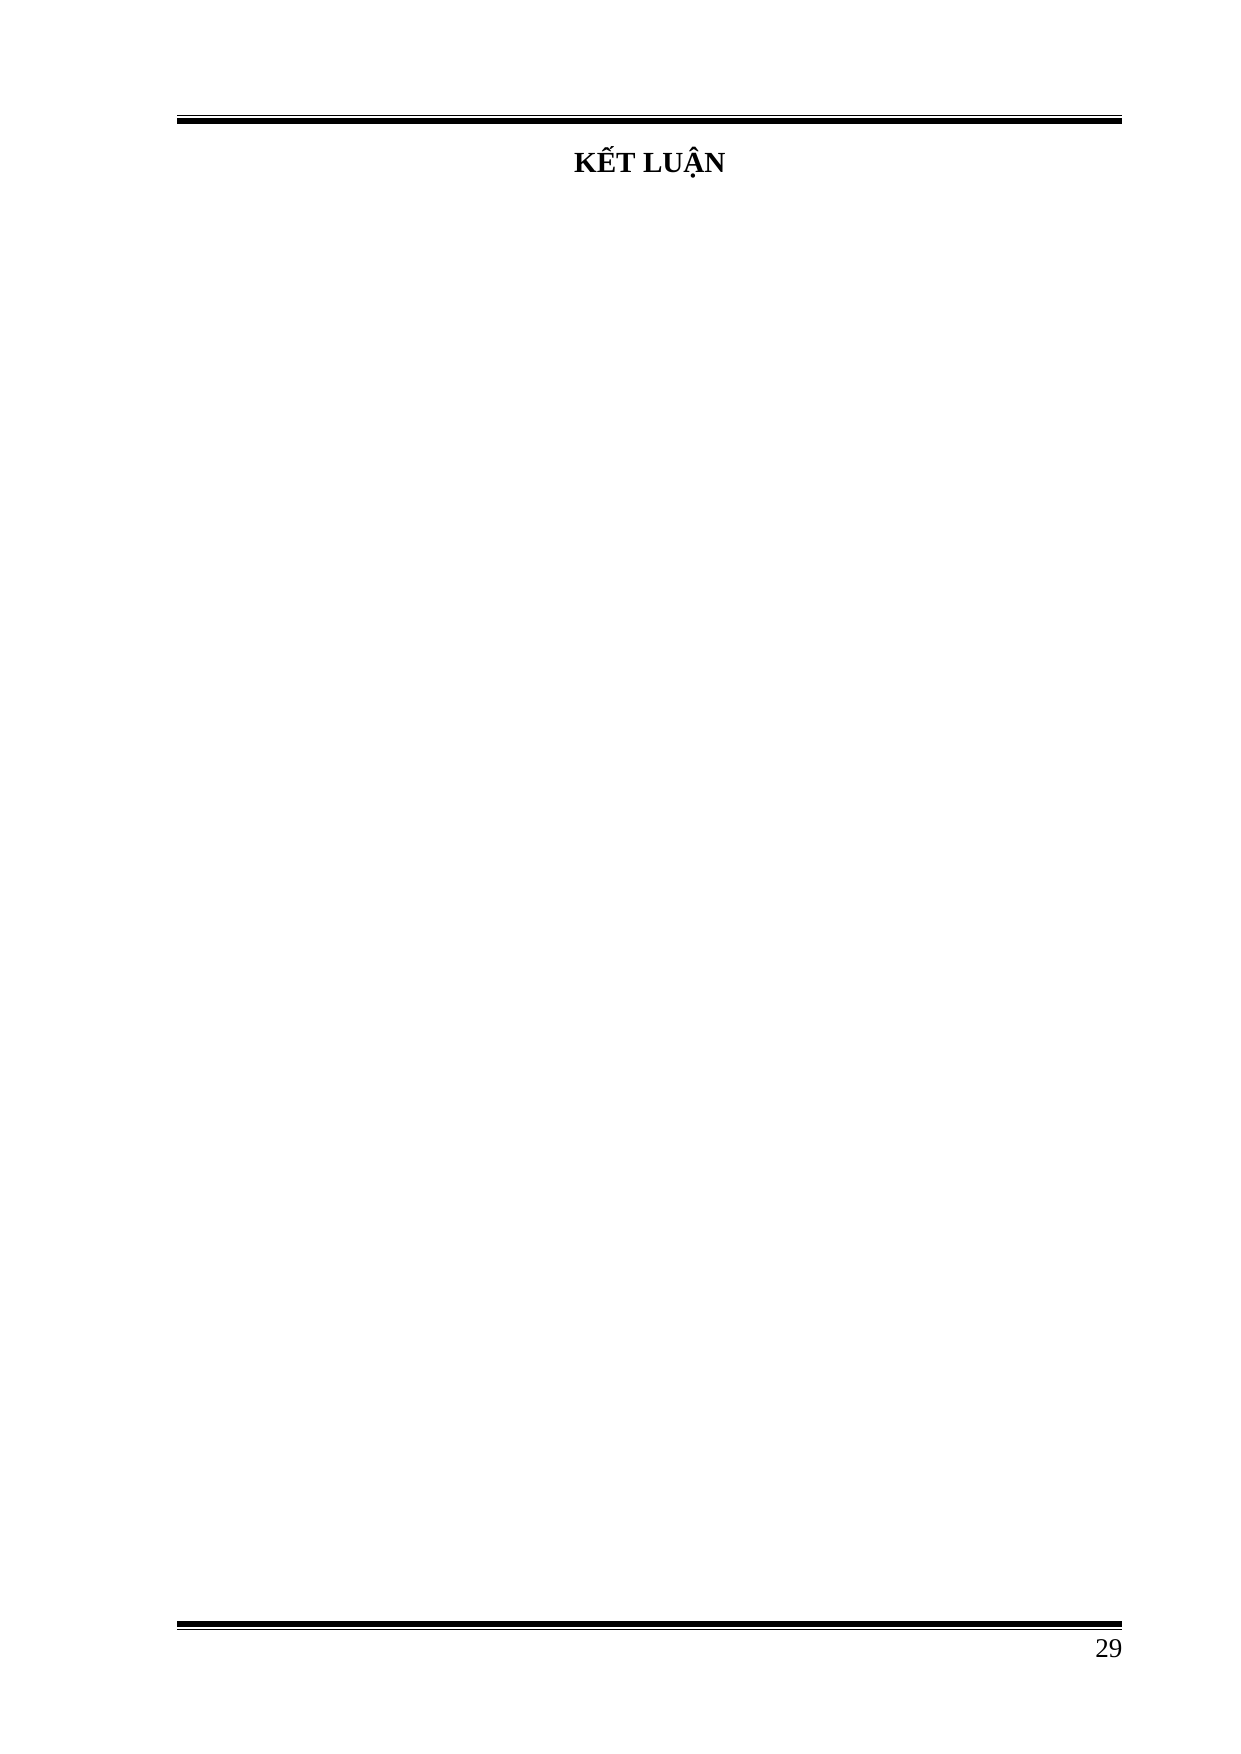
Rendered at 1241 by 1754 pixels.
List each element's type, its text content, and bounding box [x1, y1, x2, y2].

subtitle KẾT LUẬN [177, 146, 1122, 179]
